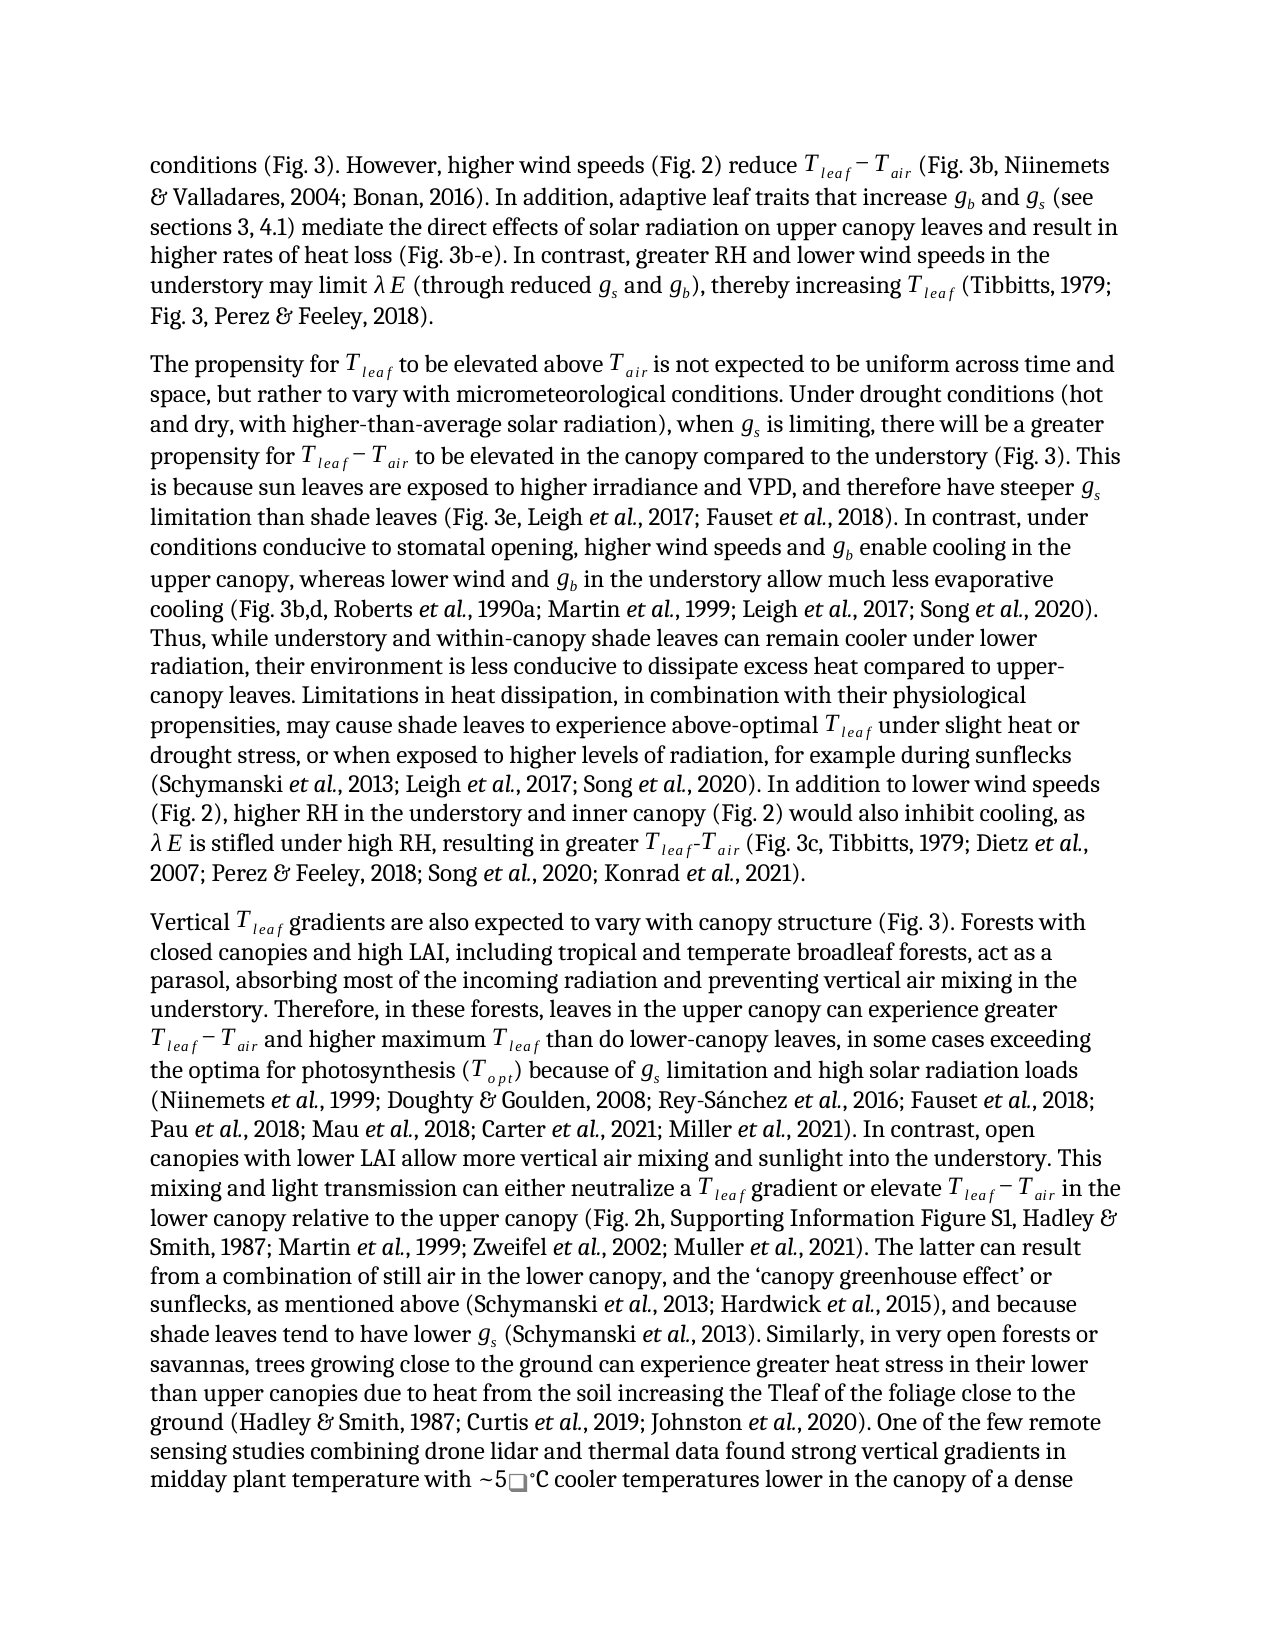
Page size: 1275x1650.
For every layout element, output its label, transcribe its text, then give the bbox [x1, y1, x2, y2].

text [150, 906, 1125, 1494]
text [150, 150, 1125, 330]
text The propensity for to be elevated above is not expected to be uniform across time and space, but rather to vary with micrometeorological conditions. Under drought conditions (hot and dry, with higher-than-average solar radiation), when is limiting, there will be a greater propensity for to be elevated in the canopy compared to the understory (Fig. 3). This is because sun leaves are exposed to higher irradiance and VPD, and therefore have steeper limitation than shade leaves (Fig. 3e, Leigh et al., 2017; Fauset et al., 2018). In contrast, under conditions conducive to stomatal opening, higher wind speeds and enable cooling in the upper canopy, whereas lower wind and in the understory allow much less evaporative cooling (Fig. 3b,d, Roberts et al., 1990a; Martin et al., 1999; Leigh et al., 2017; Song et al., 2020). Thus, while understory and within-canopy shade leaves can remain cooler under lower radiation, their environment is less conducive to dissipate excess heat compared to upper-canopy leaves. Limitations in heat dissipation, in combination with their physiological propensities, may cause shade leaves to experience above-optimal under slight heat or drought stress, or when exposed to higher levels of radiation, for example during sunflecks (Schymanski et al., 2013; Leigh et al., 2017; Song et al., 2020). In addition to lower wind speeds (Fig. 2), higher RH in the understory and inner canopy (Fig. 2) would also inhibit cooling, as is stifled under high RH, resulting in greater - (Fig. 3c, Tibbitts, 1979; Dietz et al., 2007; Perez & Feeley, 2018; Song et al., 2020; Konrad et al., 2021). [150, 349, 1125, 887]
